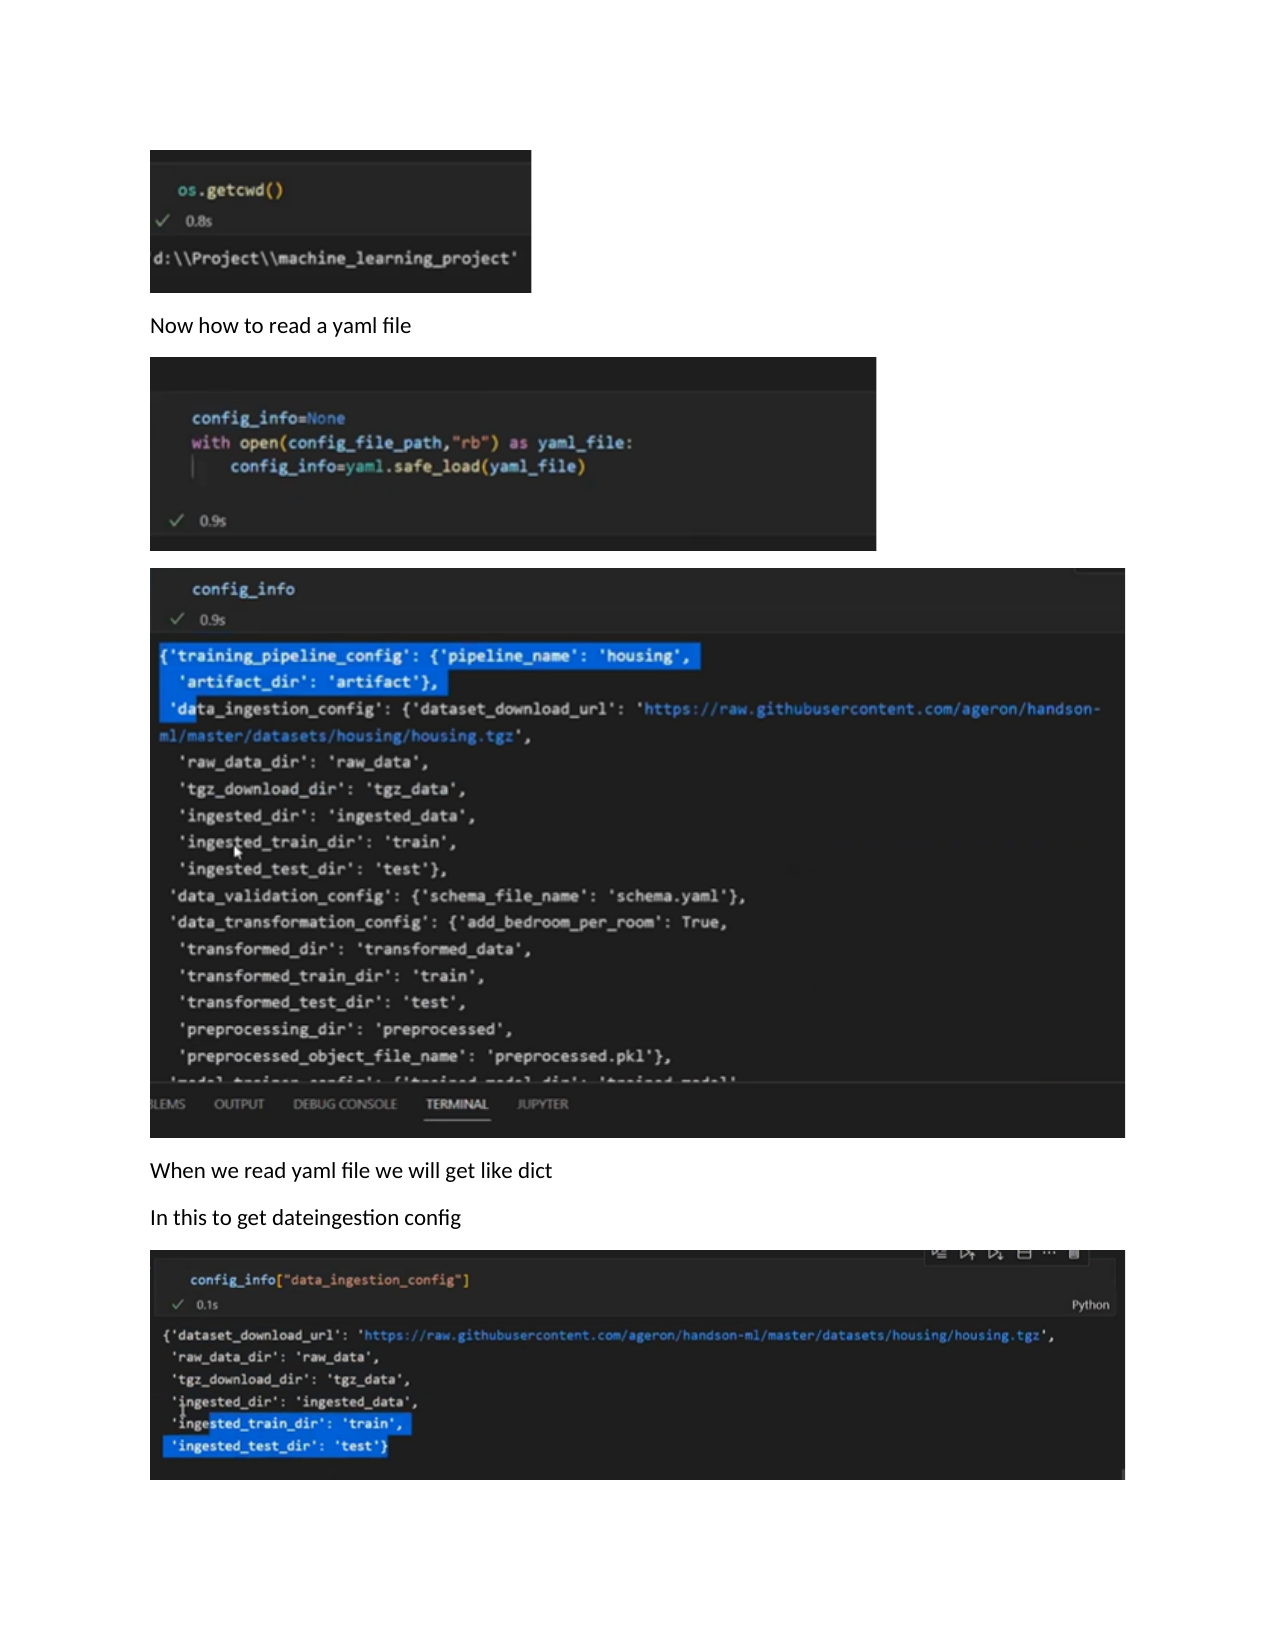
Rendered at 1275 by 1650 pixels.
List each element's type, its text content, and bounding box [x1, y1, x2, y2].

picture [150, 1250, 1125, 1480]
picture [150, 357, 877, 551]
text In this to get dateingestion config [150, 1203, 1125, 1231]
picture [150, 568, 1125, 1138]
picture [150, 150, 532, 293]
text Now how to read a yaml file [150, 311, 1125, 339]
text When we read yaml file we will get like dict [150, 1156, 1125, 1184]
